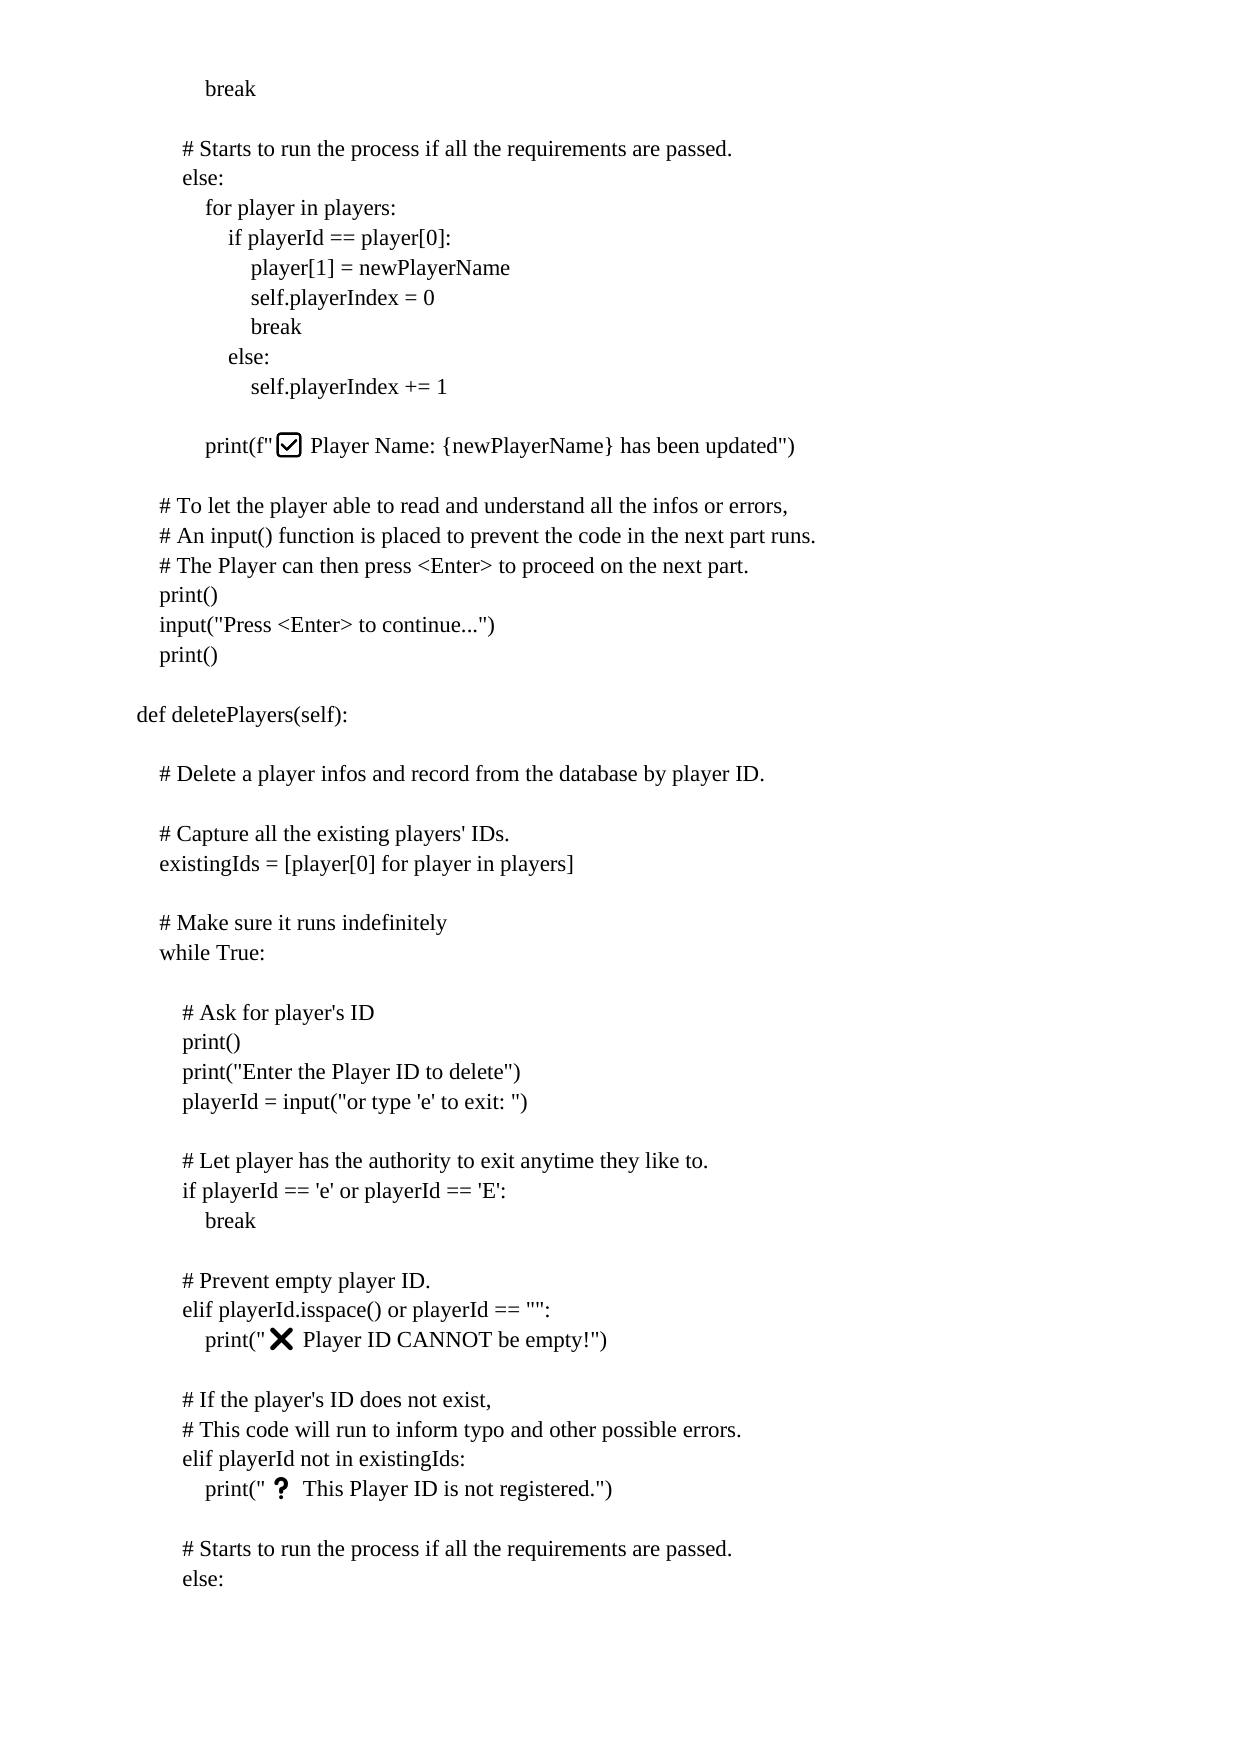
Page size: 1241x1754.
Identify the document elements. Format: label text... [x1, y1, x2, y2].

text break [113, 75, 1138, 101]
text for player in players: [113, 194, 1138, 221]
text print("❓ This Player ID is not registered.") [113, 1475, 1138, 1502]
text if playerId == 'e' or playerId == 'E': [113, 1177, 1138, 1204]
text else: [113, 164, 1138, 191]
text self.playerIndex += 1 [113, 373, 1138, 399]
text input("Press <Enter> to continue...") [113, 611, 1138, 638]
text print(f"✅ Player Name: {newPlayerName} has been updated") [113, 432, 1138, 459]
text # Make sure it runs indefinitely [113, 909, 1138, 936]
text if playerId == player[0]: [113, 224, 1138, 250]
text while True: [113, 939, 1138, 965]
text # This code will run to inform typo and other possible errors. [113, 1416, 1138, 1442]
text print() [113, 581, 1138, 608]
text print() [113, 1028, 1138, 1055]
text break [113, 1207, 1138, 1233]
text # An input() function is placed to prevent the code in the next part runs. [113, 522, 1138, 548]
text print("Enter the Player ID to delete") [113, 1058, 1138, 1084]
text # Let player has the authority to exit anytime they like to. [113, 1147, 1138, 1174]
text # The Player can then press <Enter> to proceed on the next part. [113, 552, 1138, 578]
text self.playerIndex = 0 [113, 283, 1138, 310]
text # Delete a player infos and record from the database by player ID. [113, 760, 1138, 787]
text elif playerId.isspace() or playerId == "": [113, 1296, 1138, 1323]
text elif playerId not in existingIds: [113, 1445, 1138, 1472]
text # To let the player able to read and understand all the infos or errors, [113, 492, 1138, 518]
text # Starts to run the process if all the requirements are passed. [113, 134, 1138, 161]
text print() [113, 641, 1138, 667]
text else: [113, 1564, 1138, 1591]
text player[1] = newPlayerName [113, 254, 1138, 280]
text existingIds = [player[0] for player in players] [113, 849, 1138, 876]
text def deletePlayers(self): [113, 701, 1138, 727]
text print("❌ Player ID CANNOT be empty!") [113, 1326, 1138, 1353]
text else: [113, 343, 1138, 369]
text # Prevent empty player ID. [113, 1267, 1138, 1293]
text # Capture all the existing players' IDs. [113, 820, 1138, 846]
text # Ask for player's ID [113, 998, 1138, 1025]
text # Starts to run the process if all the requirements are passed. [113, 1535, 1138, 1561]
text # If the player's ID does not exist, [113, 1386, 1138, 1412]
text playerId = input("or type 'e' to exit: ") [113, 1088, 1138, 1114]
text break [113, 313, 1138, 340]
